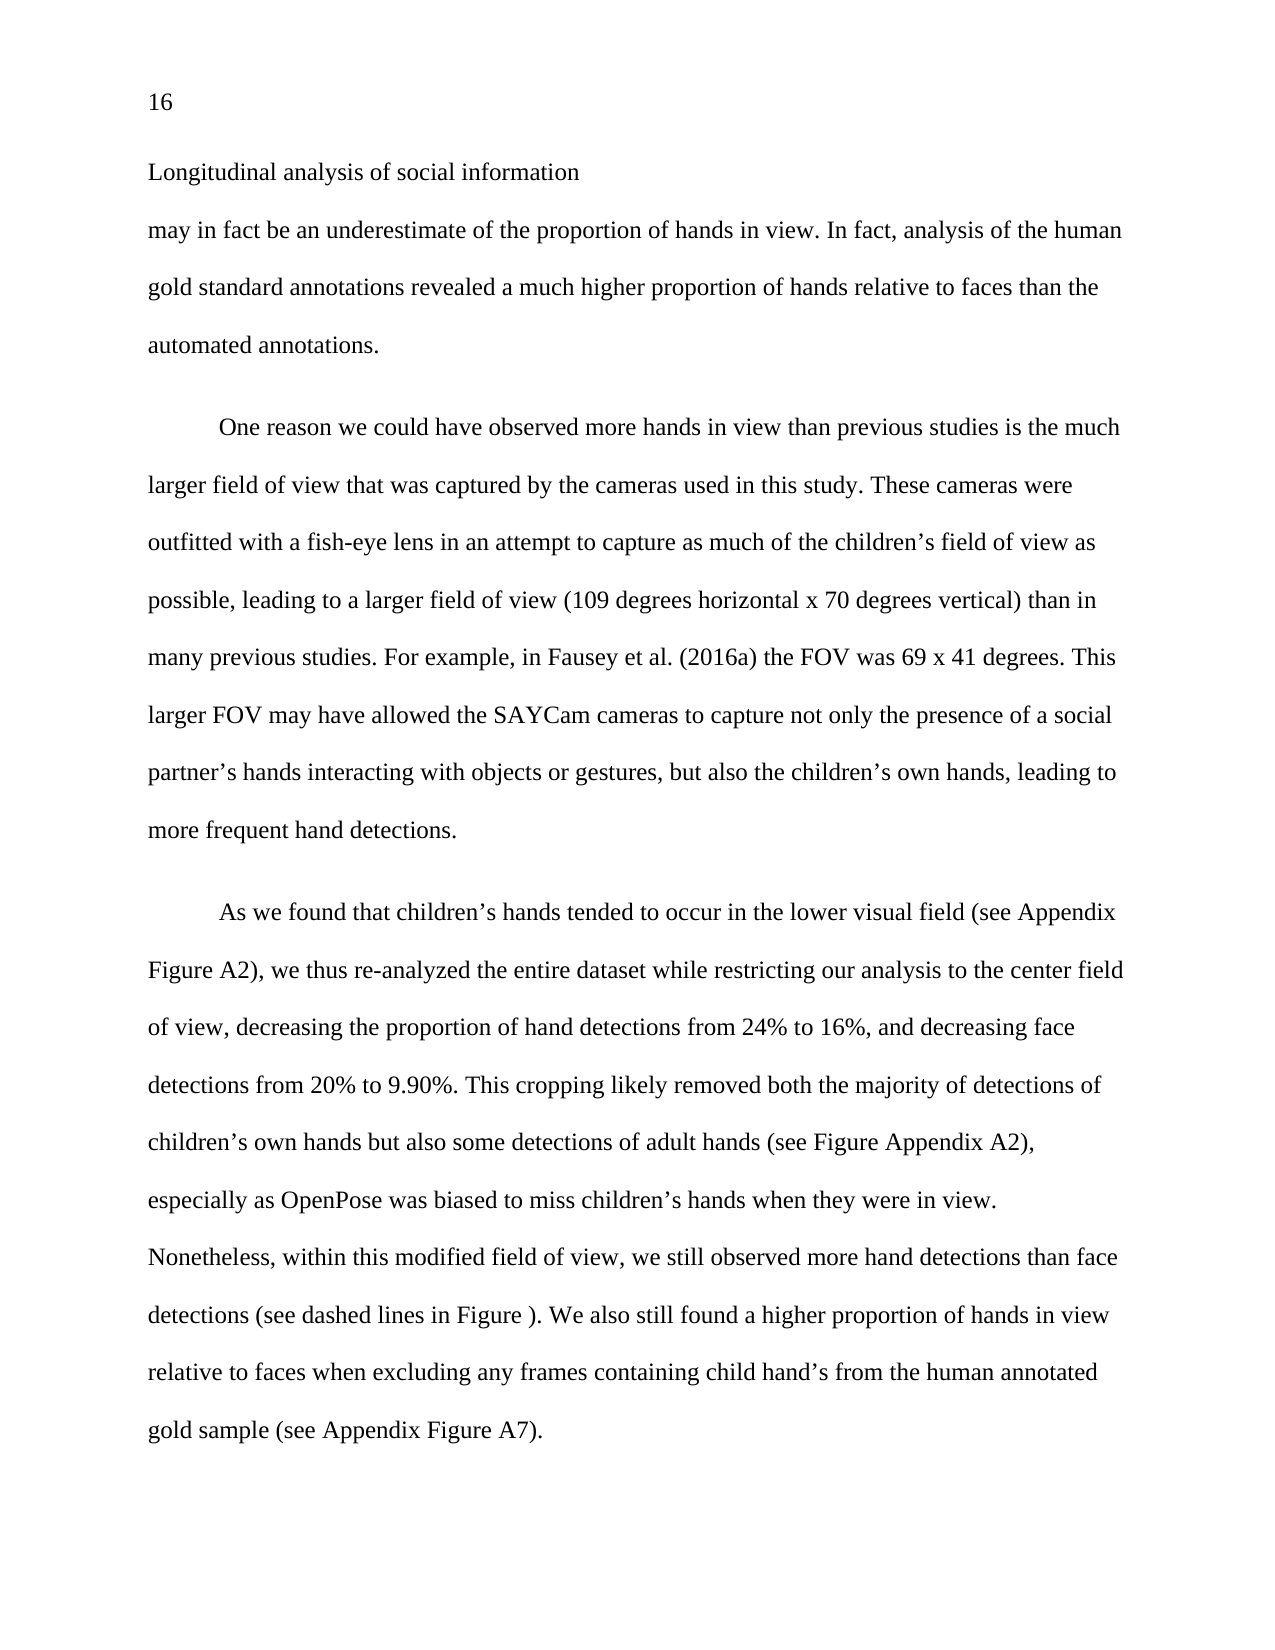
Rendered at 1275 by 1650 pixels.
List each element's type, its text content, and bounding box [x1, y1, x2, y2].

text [148, 215, 1127, 359]
text One reason we could have observed more hands in view than previous studies is the much larger field of view that was captured by the cameras used in this study. These cameras were outfitted with a fish-eye lens in an attempt to capture as much of the children’s field of view as possible, leading to a larger field of view (109 degrees horizontal x 70 degrees vertical) than in many previous studies. For example, in Fausey et al. (2016a) the FOV was 69 x 41 degrees. This larger FOV may have allowed the SAYCam cameras to capture not only the presence of a social partner’s hands interacting with objects or gestures, but also the children’s own hands, leading to more frequent hand detections. [148, 412, 1127, 844]
text As we found that children’s hands tended to occur in the lower visual field (see Appendix Figure A2), we thus re-analyzed the entire dataset while restricting our analysis to the center field of view, decreasing the proportion of hand detections from 24% to 16%, and decreasing face detections from 20% to 9.90%. This cropping likely removed both the majority of detections of children’s own hands but also some detections of adult hands (see Figure Appendix A2), especially as OpenPose was biased to miss children’s hands when they were in view. Nonetheless, within this modified field of view, we still observed more hand detections than face detections (see dashed lines in Figure ). We also still found a higher proportion of hands in view relative to faces when excluding any frames containing child hand’s from the human annotated gold sample (see Appendix Figure A7). [148, 897, 1127, 1444]
